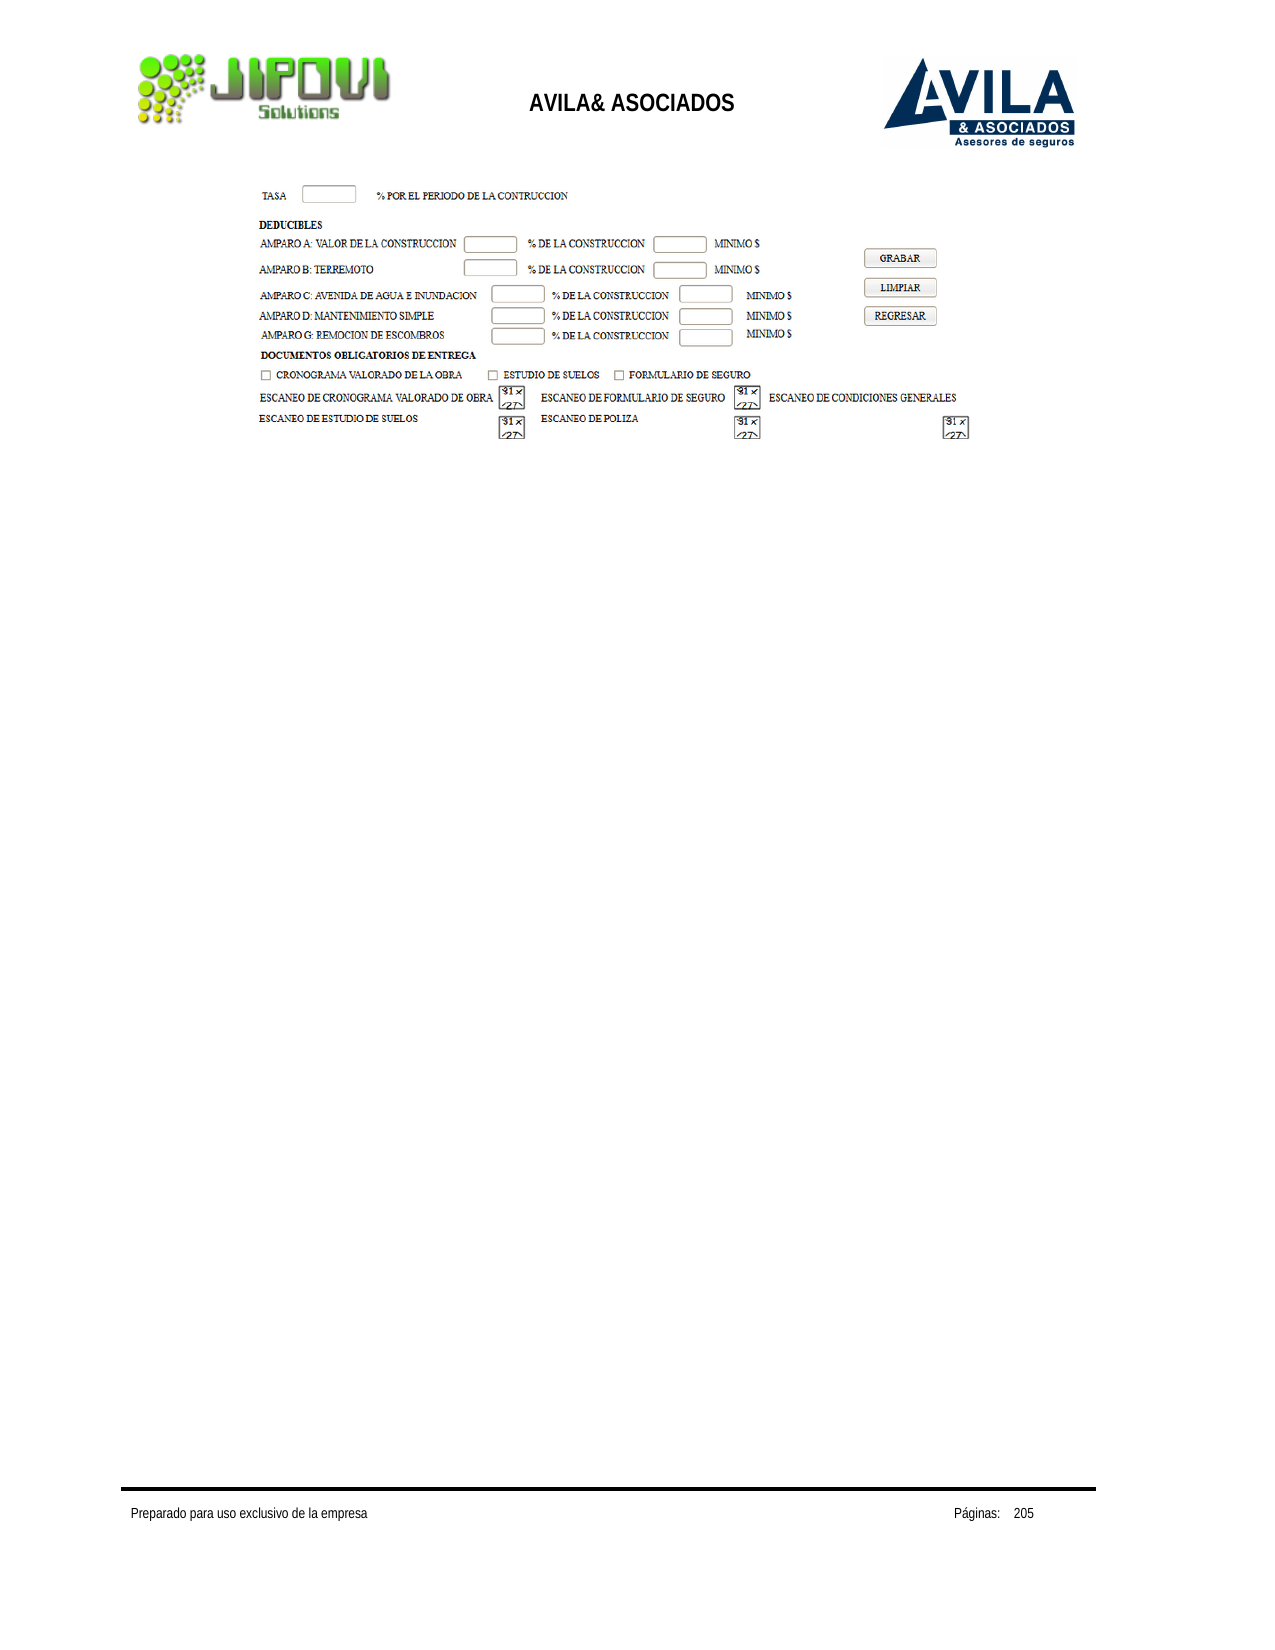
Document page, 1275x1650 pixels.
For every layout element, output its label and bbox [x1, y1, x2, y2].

picture [881, 57, 1077, 148]
picture [131, 47, 394, 128]
picture [251, 184, 972, 448]
